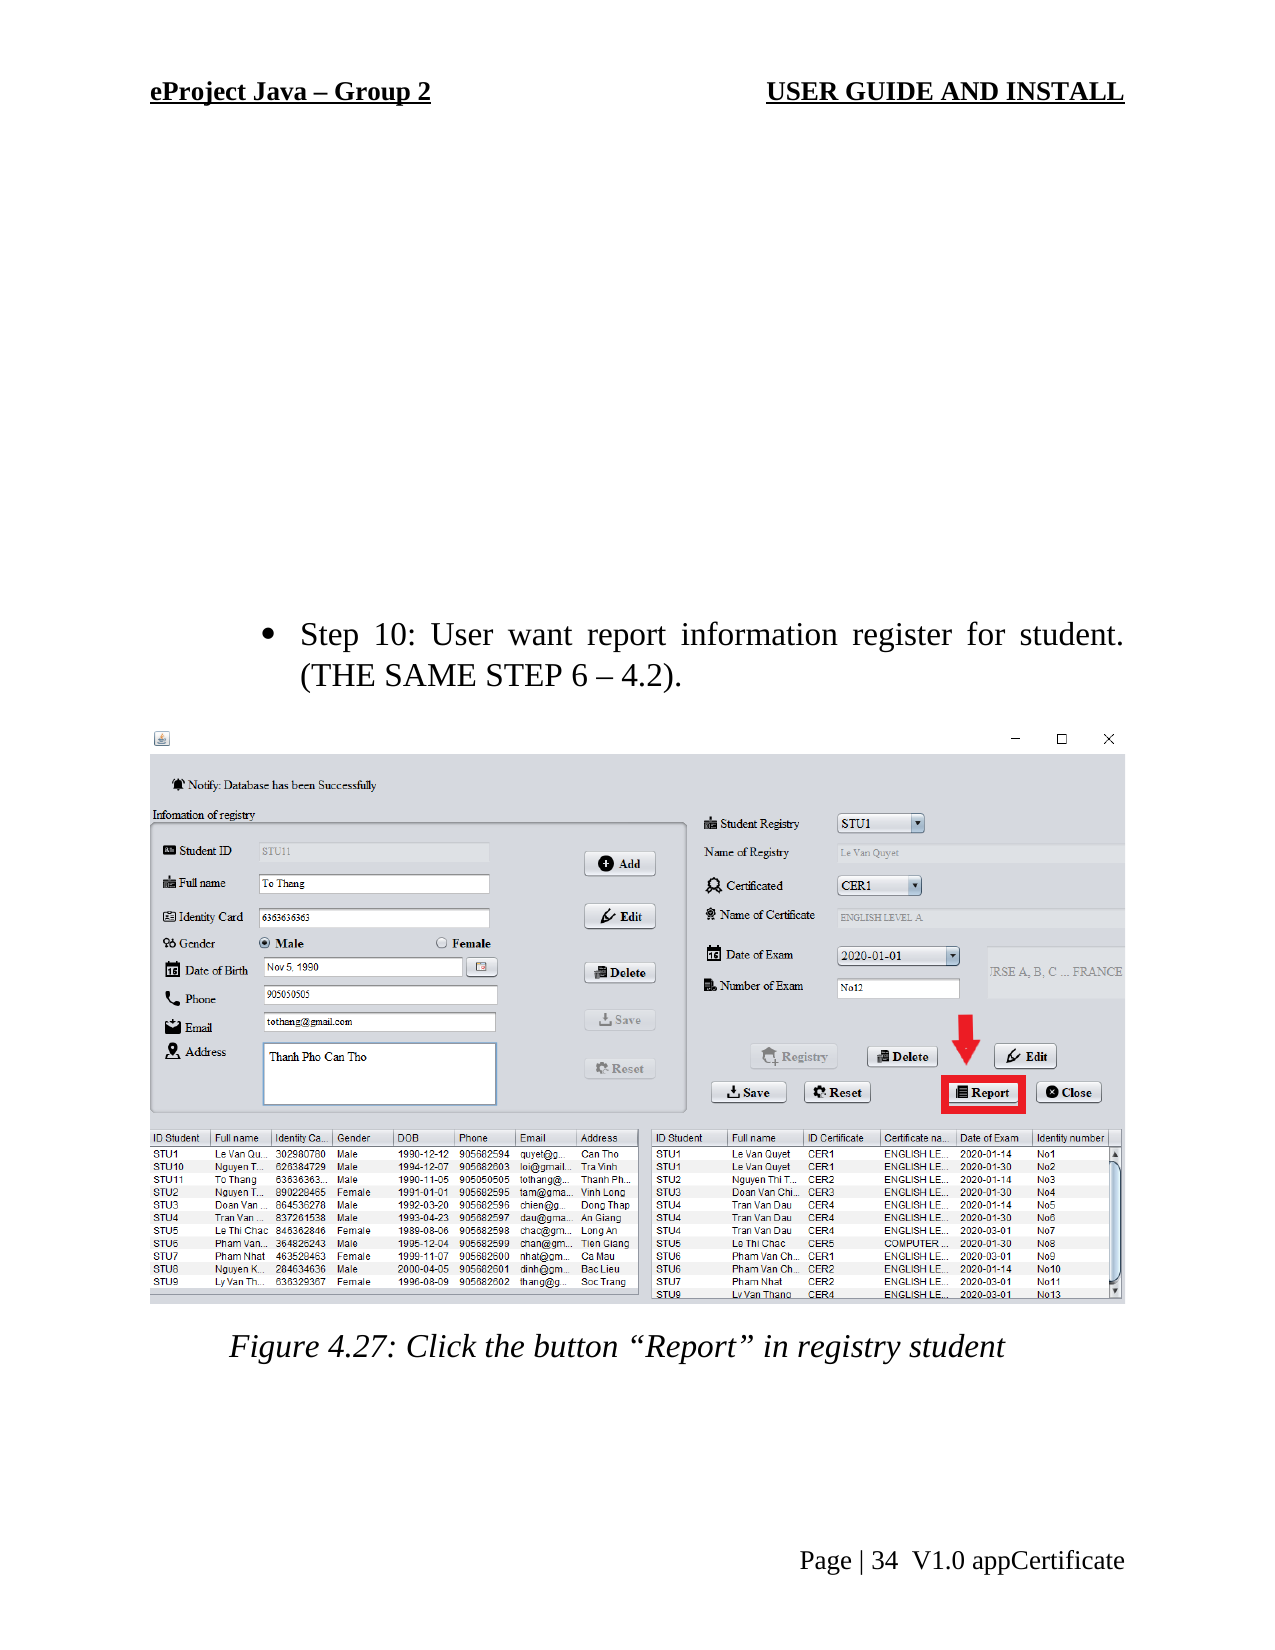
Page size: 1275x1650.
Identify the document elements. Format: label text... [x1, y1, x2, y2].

list Step 10: User want report information register for student. (THE SAME STEP 6 – 4.2). [262, 614, 1125, 694]
picture [150, 726, 1125, 1304]
